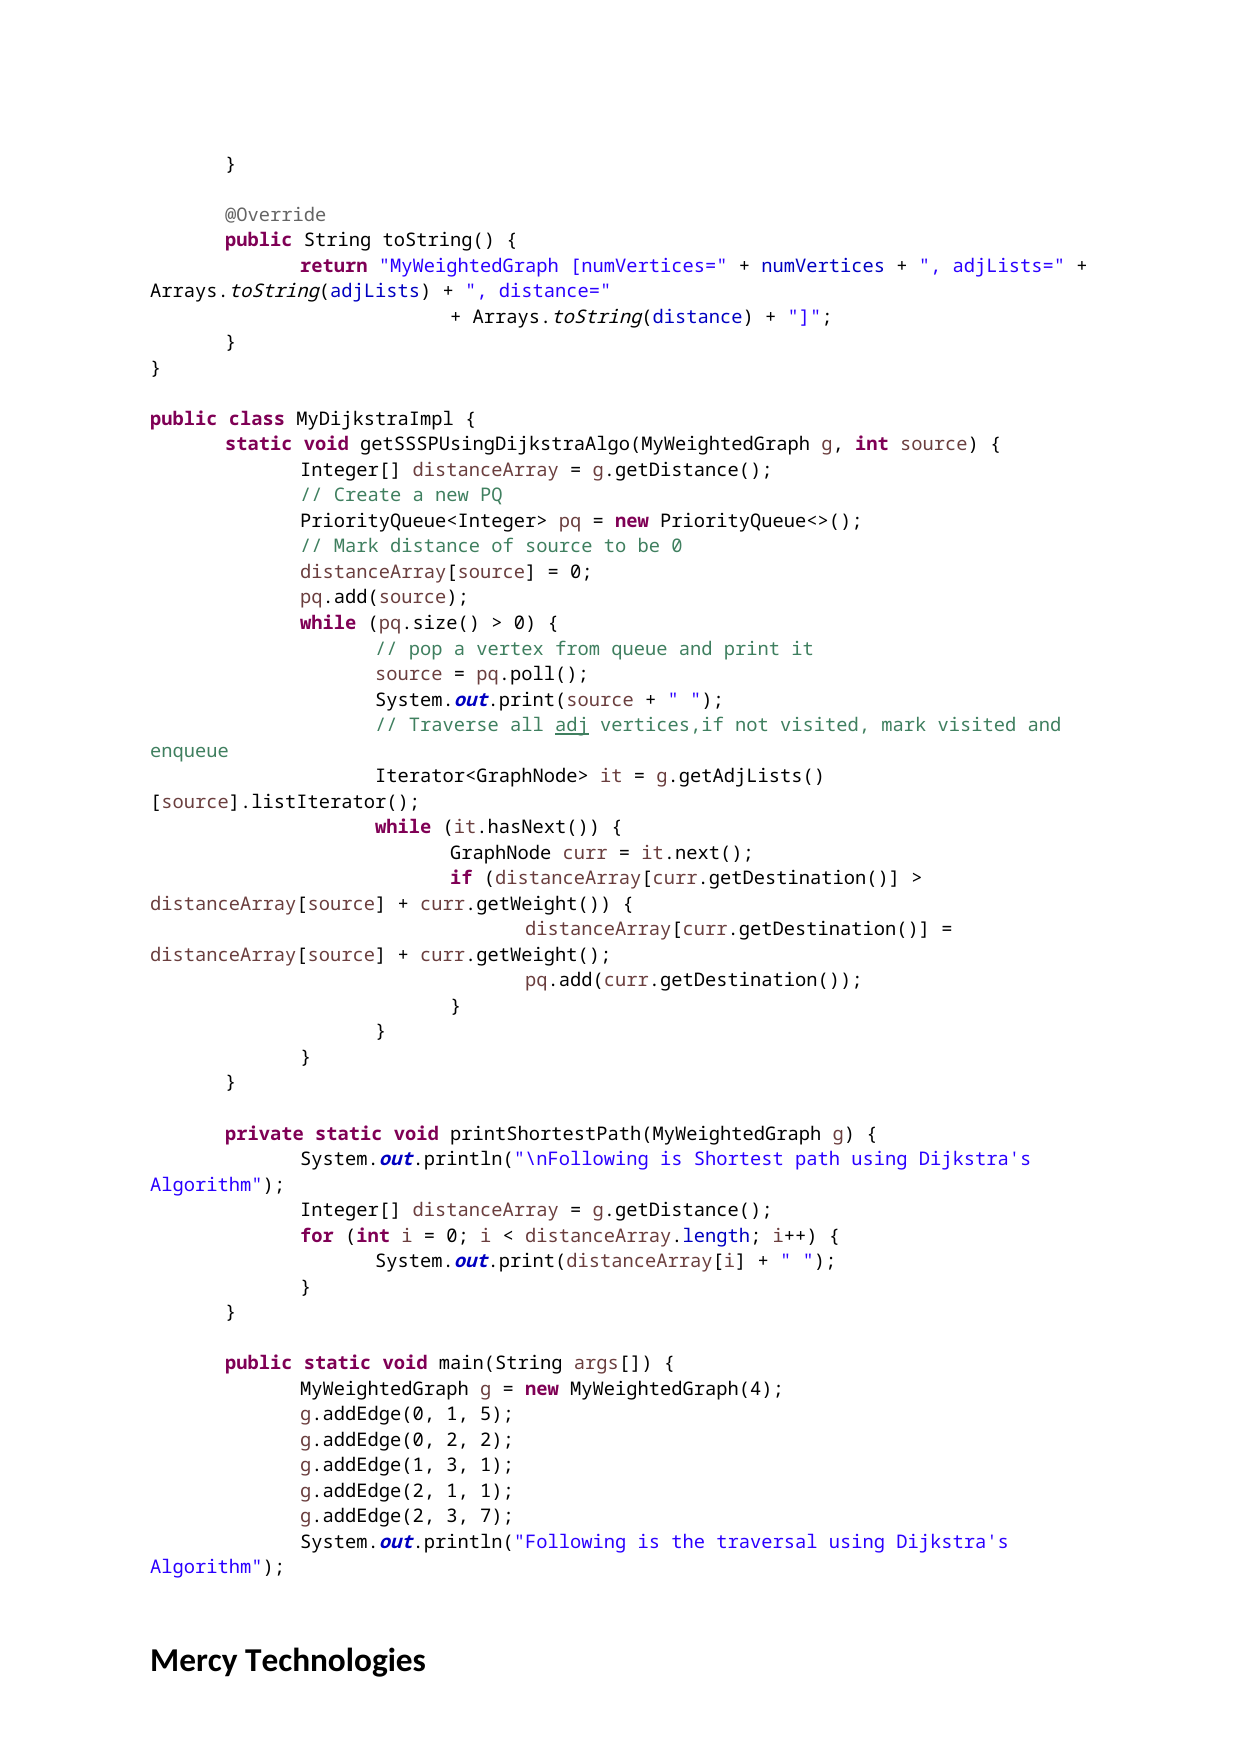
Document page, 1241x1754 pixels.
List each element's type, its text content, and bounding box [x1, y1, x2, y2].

text } [150, 1273, 1090, 1298]
text } [150, 1043, 1090, 1069]
text for (int i = 0; i < distanceArray.length; i++) { [150, 1222, 1090, 1247]
text g.addEdge(0, 2, 2); [150, 1426, 1090, 1452]
text @Override [150, 201, 1090, 227]
text System.out.println("Following is the traversal using Dijkstra's Algorithm"); [150, 1528, 1090, 1579]
text } [150, 992, 1090, 1018]
text public static void main(String args[]) { [150, 1349, 1090, 1375]
text } [150, 354, 1090, 380]
text pq.add(source); [150, 584, 1090, 609]
text MyWeightedGraph g = new MyWeightedGraph(4); [150, 1375, 1090, 1401]
text PriorityQueue<Integer> pq = new PriorityQueue<>(); [150, 507, 1090, 533]
text g.addEdge(2, 3, 7); [150, 1503, 1090, 1528]
text System.out.print(source + " "); [150, 686, 1090, 711]
text g.addEdge(1, 3, 1); [150, 1452, 1090, 1477]
text while (it.hasNext()) { [150, 813, 1090, 839]
text source = pq.poll(); [150, 660, 1090, 686]
text } [150, 1298, 1090, 1324]
text System.out.print(distanceArray[i] + " "); [150, 1247, 1090, 1273]
text // Traverse all adj vertices,if not visited, mark visited and enqueue [150, 711, 1090, 762]
text distanceArray[curr.getDestination()] = distanceArray[source] + curr.getWeight(); [150, 916, 1090, 967]
text pq.add(curr.getDestination()); [150, 967, 1090, 992]
text if (distanceArray[curr.getDestination()] > distanceArray[source] + curr.getWeight()) { [150, 864, 1090, 916]
text } [150, 150, 1090, 176]
text public String toString() { [150, 227, 1090, 252]
text // Mark distance of source to be 0 [150, 533, 1090, 558]
text static void getSSSPUsingDijkstraAlgo(MyWeightedGraph g, int source) { [150, 431, 1090, 456]
text Iterator<GraphNode> it = g.getAdjLists()[source].listIterator(); [150, 762, 1090, 813]
text } [150, 329, 1090, 354]
text g.addEdge(2, 1, 1); [150, 1477, 1090, 1503]
text // Create a new PQ [150, 482, 1090, 507]
text + Arrays.toString(distance) + "]"; [150, 303, 1090, 329]
text System.out.println("\nFollowing is Shortest path using Dijkstra's Algorithm"); [150, 1145, 1090, 1196]
text public class MyDijkstraImpl { [150, 405, 1090, 431]
text GraphNode curr = it.next(); [150, 839, 1090, 864]
text while (pq.size() > 0) { [150, 609, 1090, 635]
text Integer[] distanceArray = g.getDistance(); [150, 456, 1090, 482]
text distanceArray[source] = 0; [150, 558, 1090, 584]
text // pop a vertex from queue and print it [150, 635, 1090, 660]
text g.addEdge(0, 1, 5); [150, 1401, 1090, 1426]
text return "MyWeightedGraph [numVertices=" + numVertices + ", adjLists=" + Arrays.toString(adjLists) + ", distance=" [150, 252, 1090, 303]
text private static void printShortestPath(MyWeightedGraph g) { [150, 1120, 1090, 1145]
text } [150, 1069, 1090, 1094]
text Integer[] distanceArray = g.getDistance(); [150, 1196, 1090, 1222]
text } [150, 1018, 1090, 1043]
